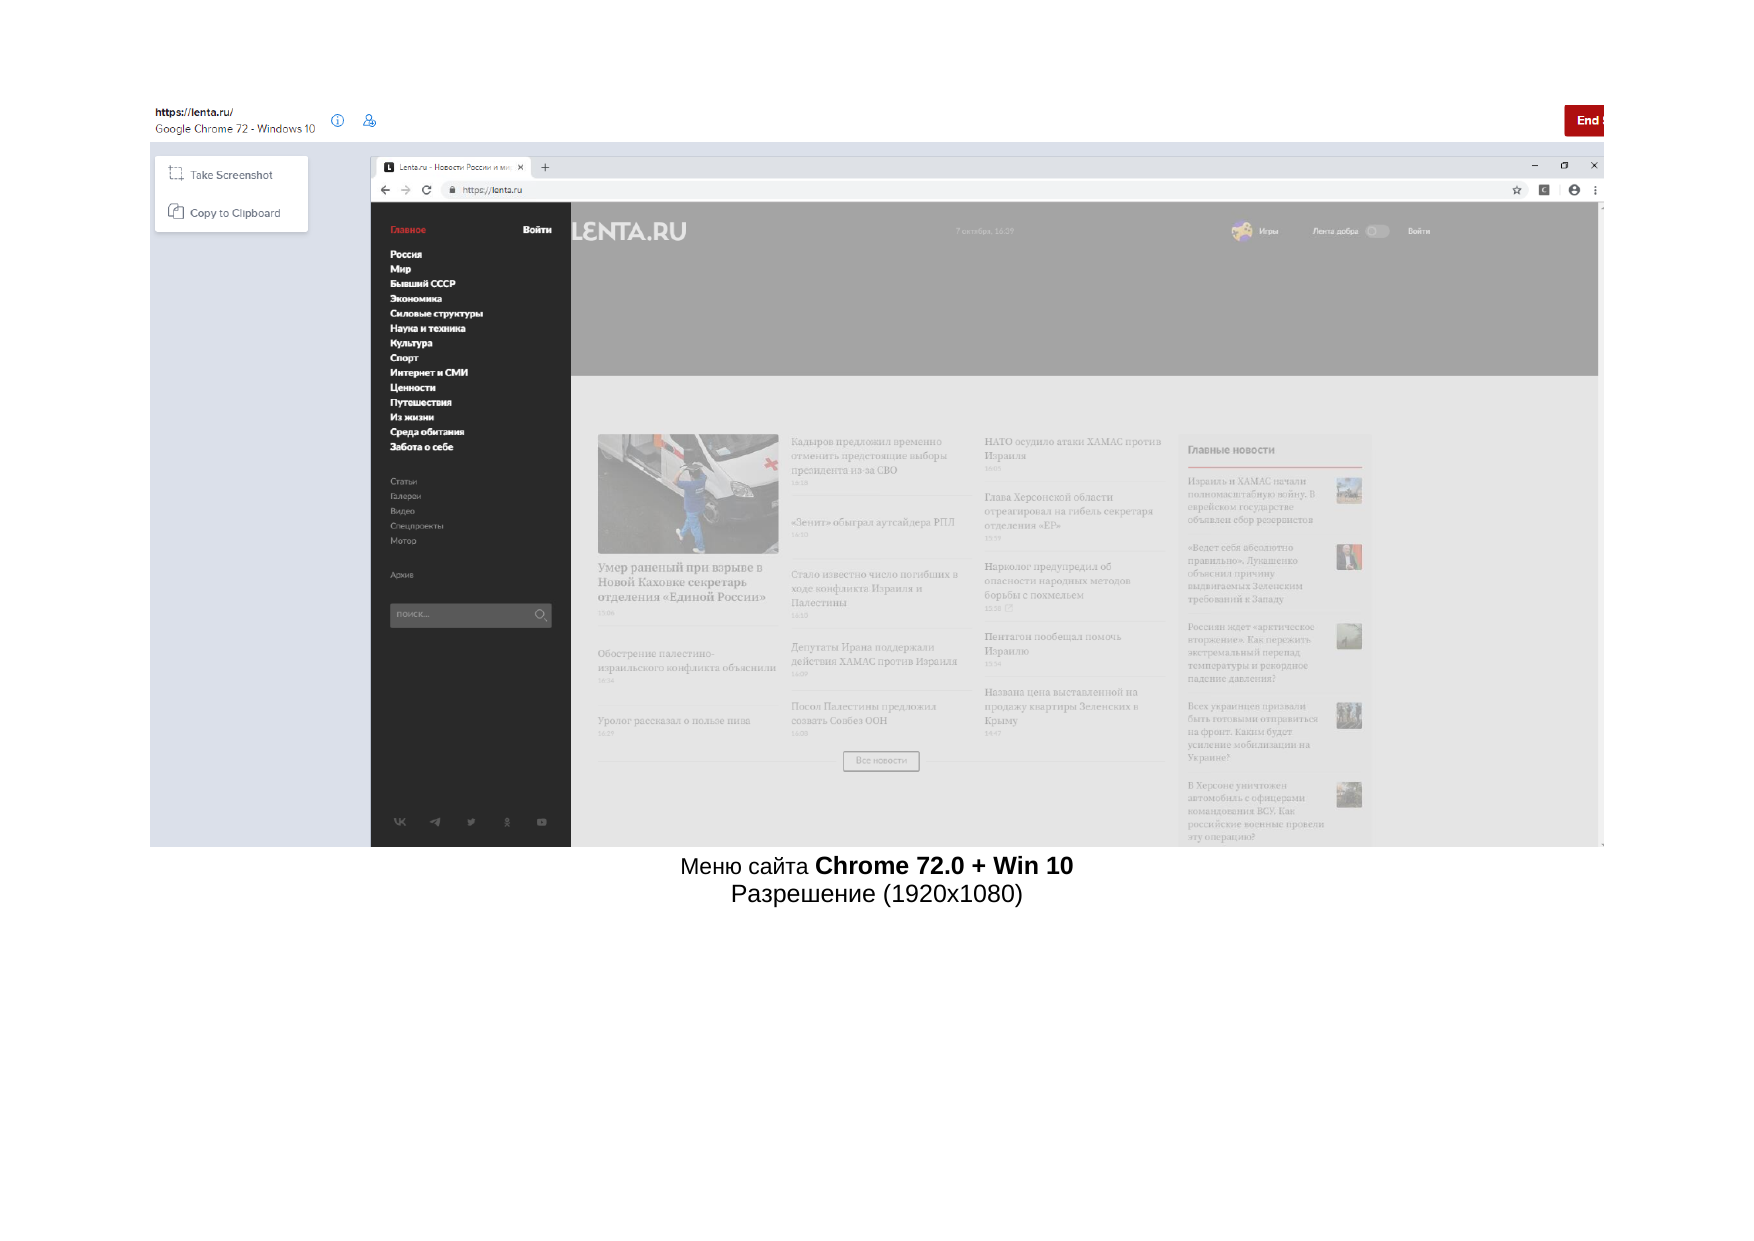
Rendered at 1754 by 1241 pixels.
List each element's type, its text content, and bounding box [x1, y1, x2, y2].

text Меню сайта Chrome 72.0 + Win 10 [150, 851, 1604, 879]
picture [150, 105, 1604, 847]
text Разрешение (1920х1080) [150, 879, 1604, 908]
